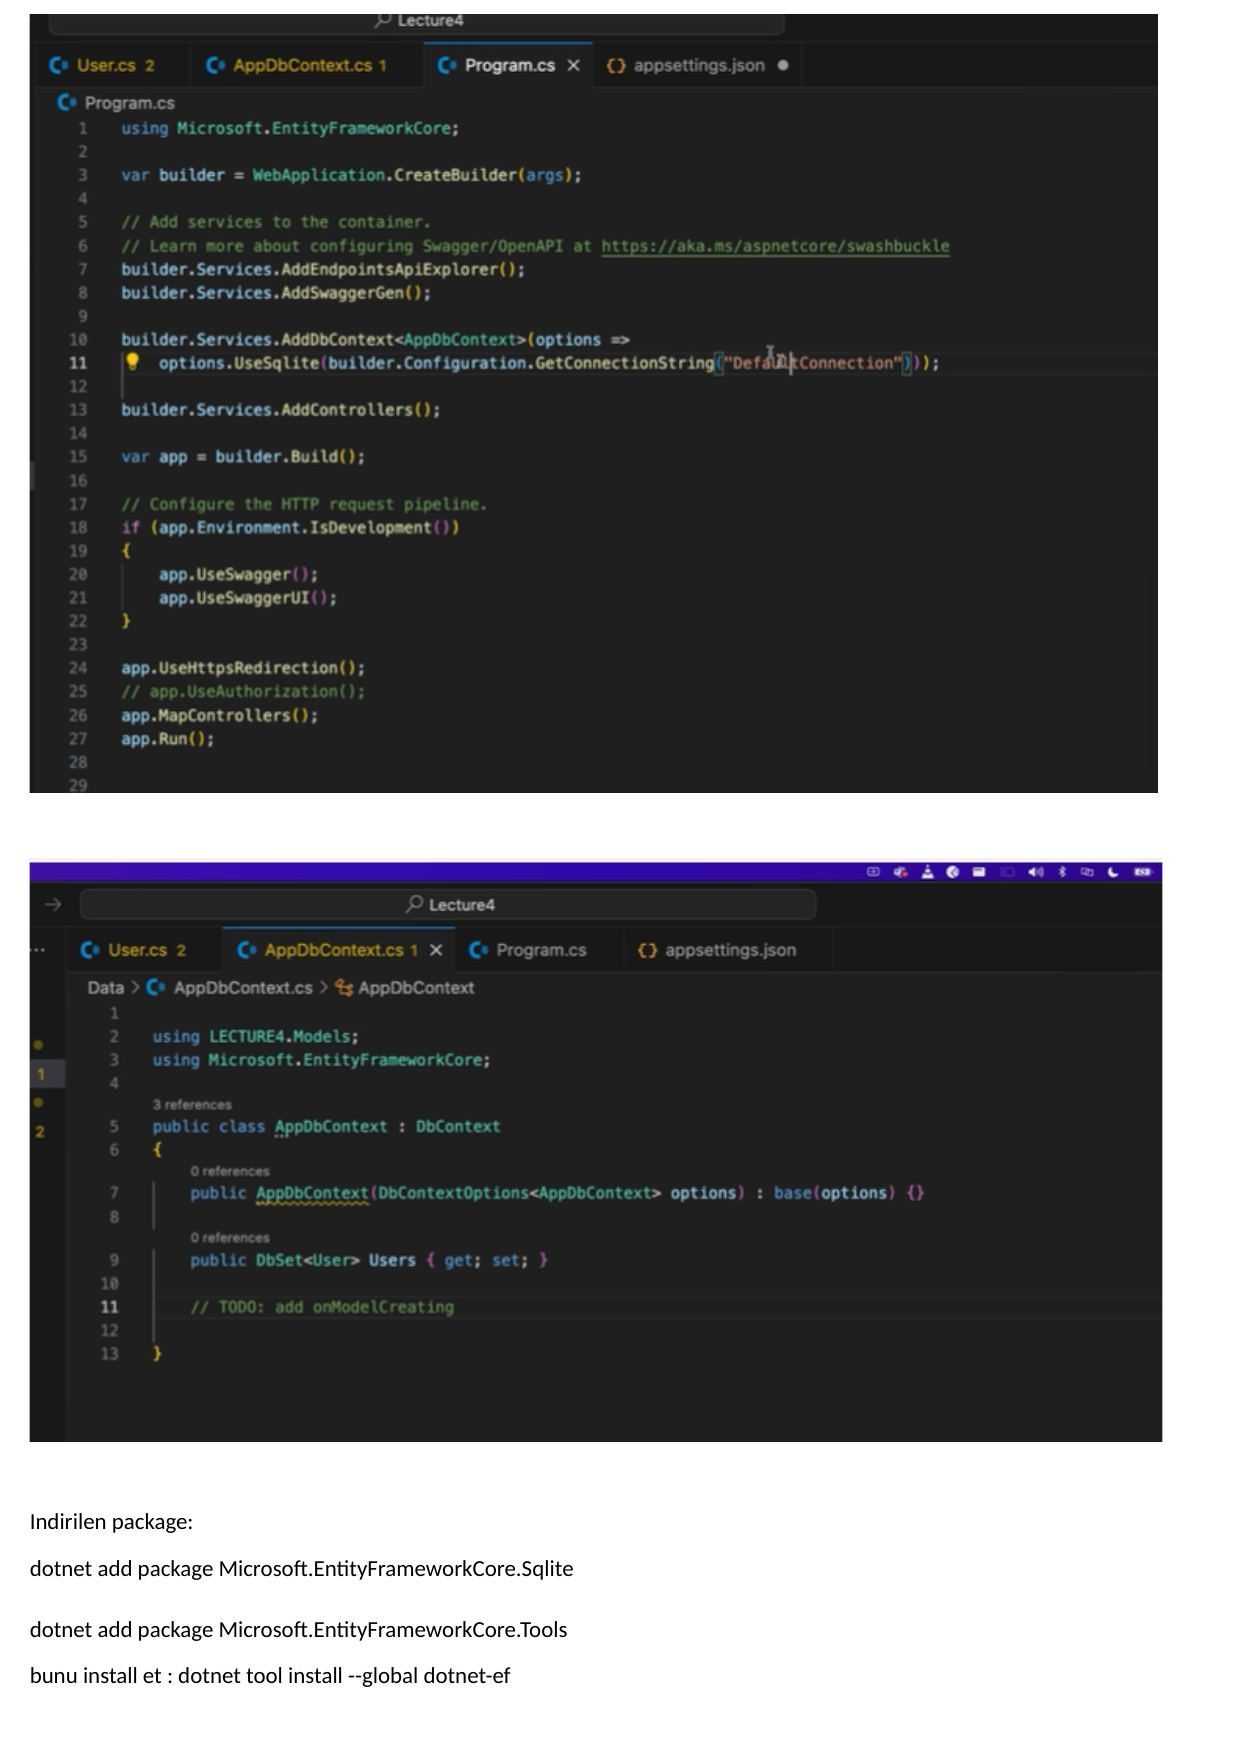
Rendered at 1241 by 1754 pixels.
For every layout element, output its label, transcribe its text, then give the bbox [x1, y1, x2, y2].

picture [29, 858, 1163, 1442]
text dotnet add package Microsoft.EntityFrameworkCore.Sqlite dotnet add package Microsoft.EntityFrameworkCore.Tools [29, 1554, 1196, 1643]
text Indirilen package: [29, 1507, 1196, 1535]
text bunu install et : dotnet tool install --global dotnet-ef [29, 1662, 1196, 1689]
picture [29, 14, 1158, 793]
